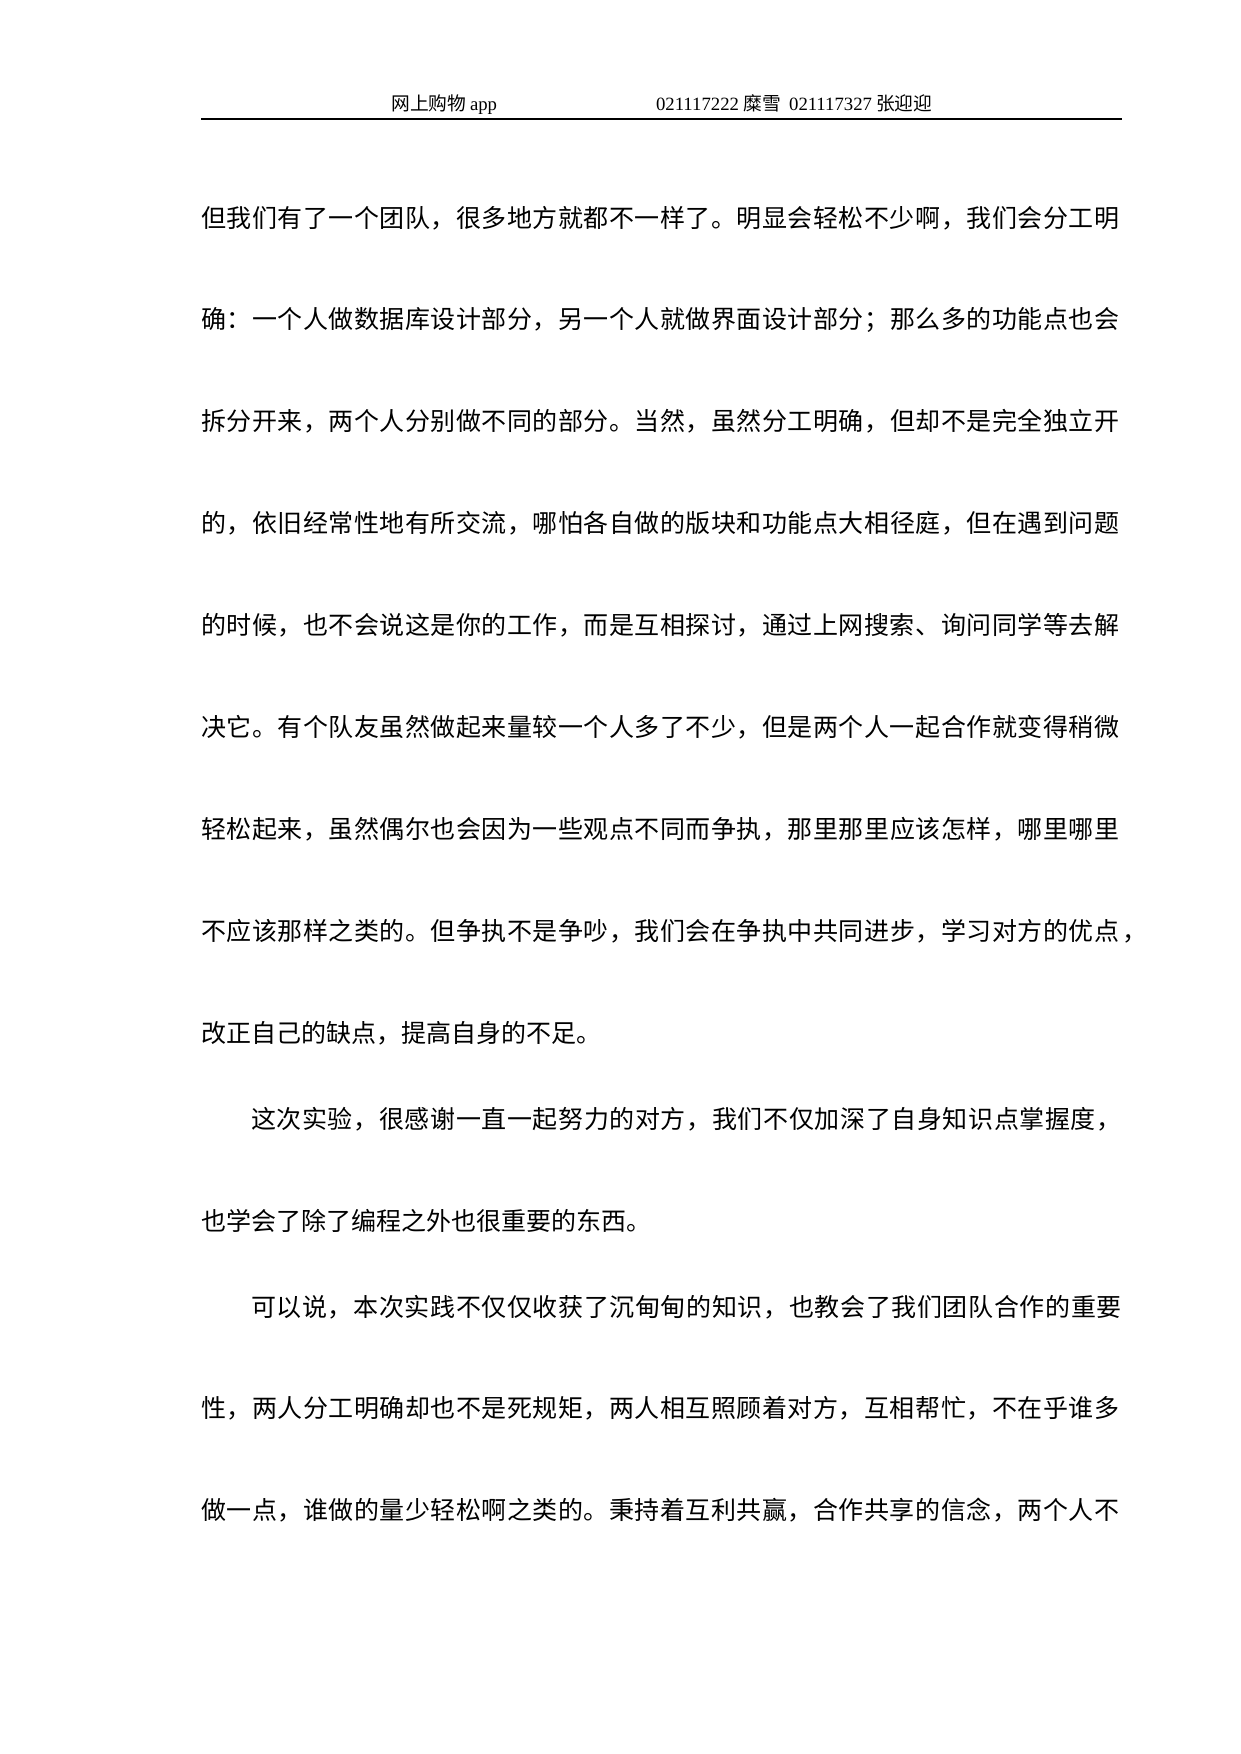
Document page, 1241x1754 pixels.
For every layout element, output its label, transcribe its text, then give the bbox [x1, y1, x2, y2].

text 这次实验，很感谢一直一起努力的对方，我们不仅加深了自身知识点掌握度，也学会了除了编程之外也很重要的东西。 [201, 1083, 1122, 1253]
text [201, 182, 1122, 1065]
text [201, 1271, 1122, 1543]
